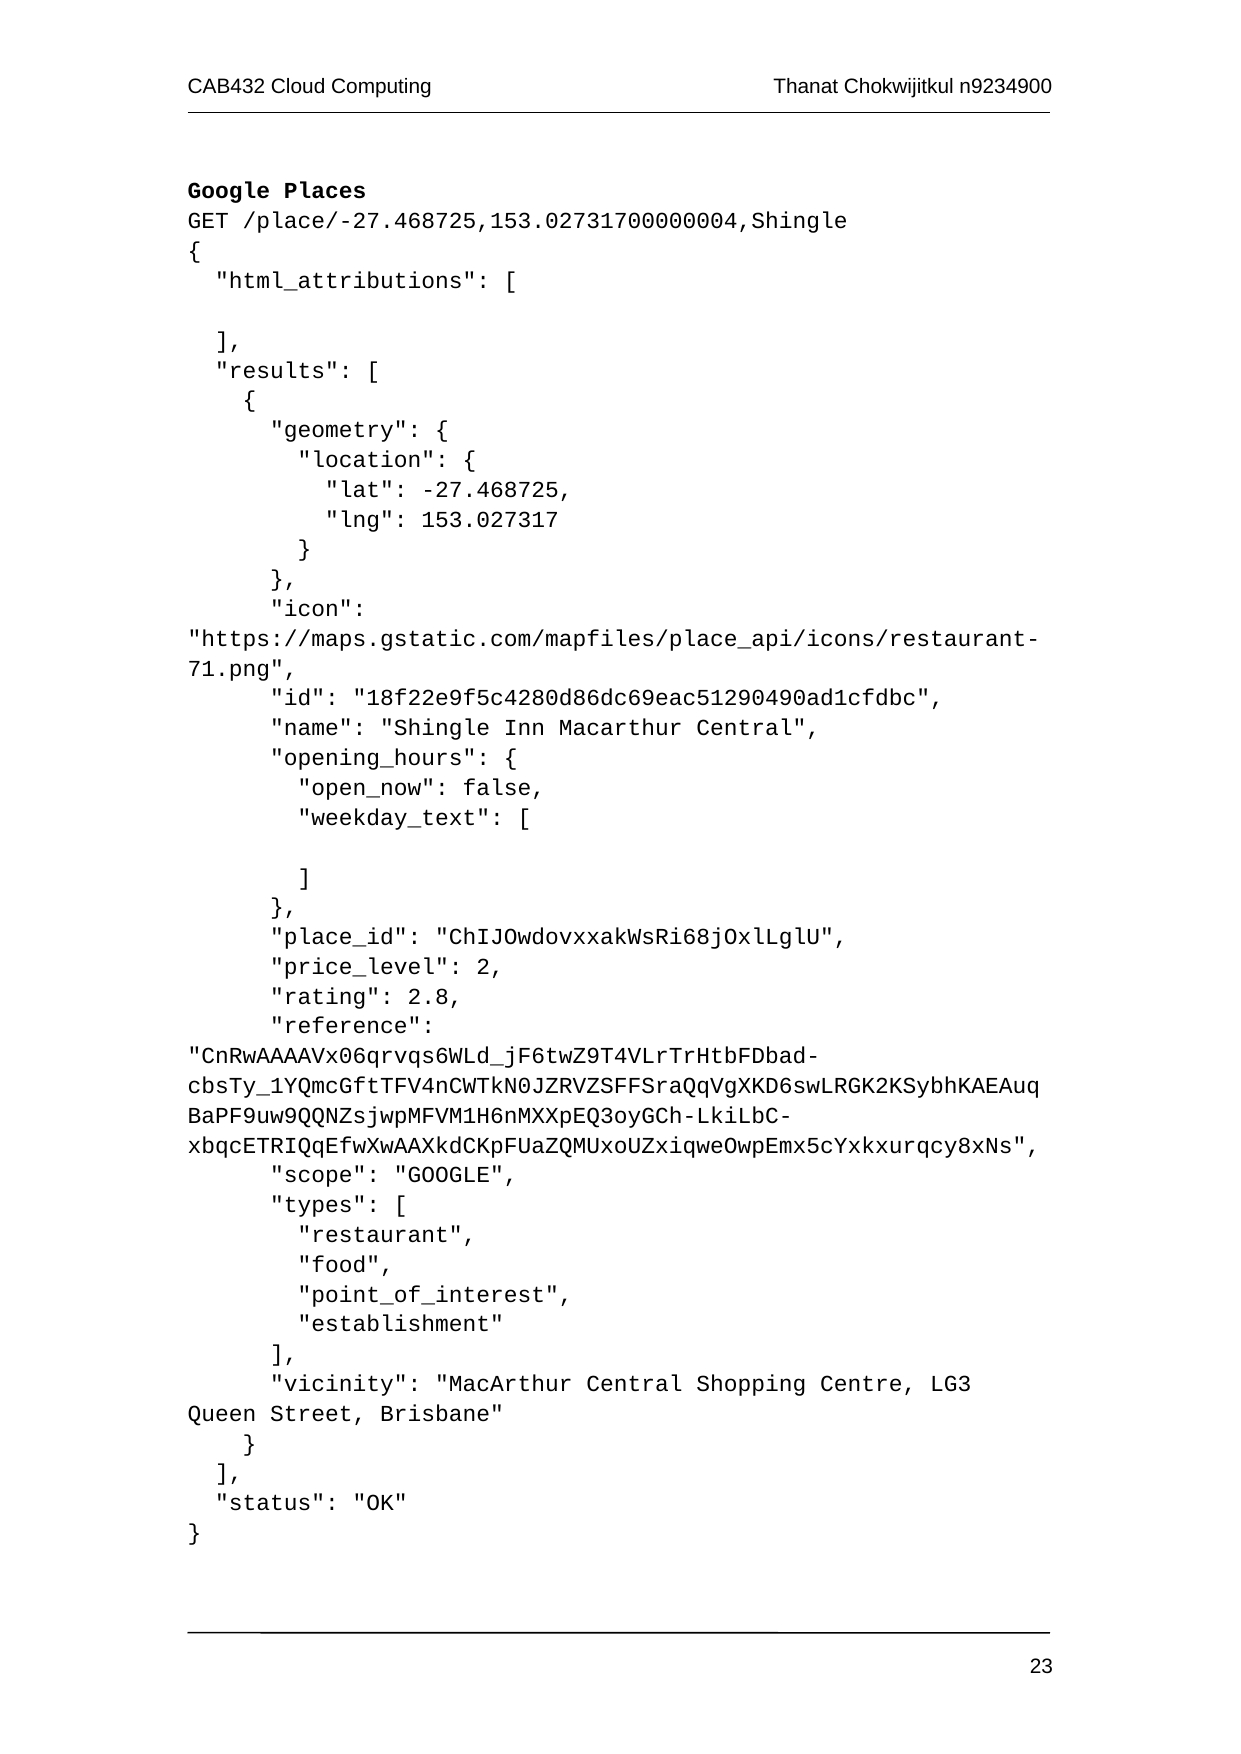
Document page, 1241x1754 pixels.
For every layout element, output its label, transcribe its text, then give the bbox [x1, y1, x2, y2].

text "establishment" [187, 1313, 1053, 1339]
text } [187, 1521, 1053, 1547]
text "open_now": false, [187, 776, 1053, 802]
text } [187, 538, 1053, 564]
text "status": "OK" [187, 1491, 1053, 1517]
text "scope": "GOOGLE", [187, 1164, 1053, 1190]
text ], [187, 329, 1053, 355]
text "icon": "https://maps.gstatic.com/mapfiles/place_api/icons/restaurant-71.png", [187, 597, 1053, 683]
text "name": "Shingle Inn Macarthur Central", [187, 716, 1053, 742]
text "types": [ [187, 1193, 1053, 1219]
text "vicinity": "MacArthur Central Shopping Centre, LG3 Queen Street, Brisbane" [187, 1372, 1053, 1428]
text "opening_hours": { [187, 746, 1053, 772]
text { [187, 389, 1053, 415]
text "results": [ [187, 359, 1053, 385]
text "food", [187, 1253, 1053, 1279]
text ], [187, 1462, 1053, 1488]
text ], [187, 1342, 1053, 1368]
text { [187, 239, 1053, 265]
text ] [187, 866, 1053, 892]
text "geometry": { [187, 418, 1053, 444]
text "lng": 153.027317 [187, 508, 1053, 534]
text "html_attributions": [ [187, 269, 1053, 295]
text "place_id": "ChIJOwdovxxakWsRi68jOxlLglU", [187, 925, 1053, 951]
text "restaurant", [187, 1223, 1053, 1249]
text "location": { [187, 448, 1053, 474]
text }, [187, 896, 1053, 922]
text "id": "18f22e9f5c4280d86dc69eac51290490ad1cfdbc", [187, 687, 1053, 713]
text "weekday_text": [ [187, 806, 1053, 832]
text }, [187, 567, 1053, 593]
text GET /place/-27.468725,153.02731700000004,Shingle [187, 209, 1053, 236]
text "price_level": 2, [187, 955, 1053, 981]
text "lat": -27.468725, [187, 478, 1053, 504]
text } [187, 1432, 1053, 1458]
text "reference": "CnRwAAAAVx06qrvqs6WLd_jF6twZ9T4VLrTrHtbFDbad-cbsTy_1YQmcGftTFV4nCWTkN0JZRVZSFFSraQqVgXKD6swLRGK2KSybhKAEAuqBaPF9uw9QQNZsjwpMFVM1H6nMXXpEQ3oyGCh-LkiLbC-xbqcETRIQqEfwXwAAXkdCKpFUaZQMUxoUZxiqweOwpEmx5cYxkxurqcy8xNs", [187, 1015, 1053, 1160]
text "rating": 2.8, [187, 985, 1053, 1011]
text "point_of_interest", [187, 1283, 1053, 1309]
text Google Places [187, 180, 1053, 206]
